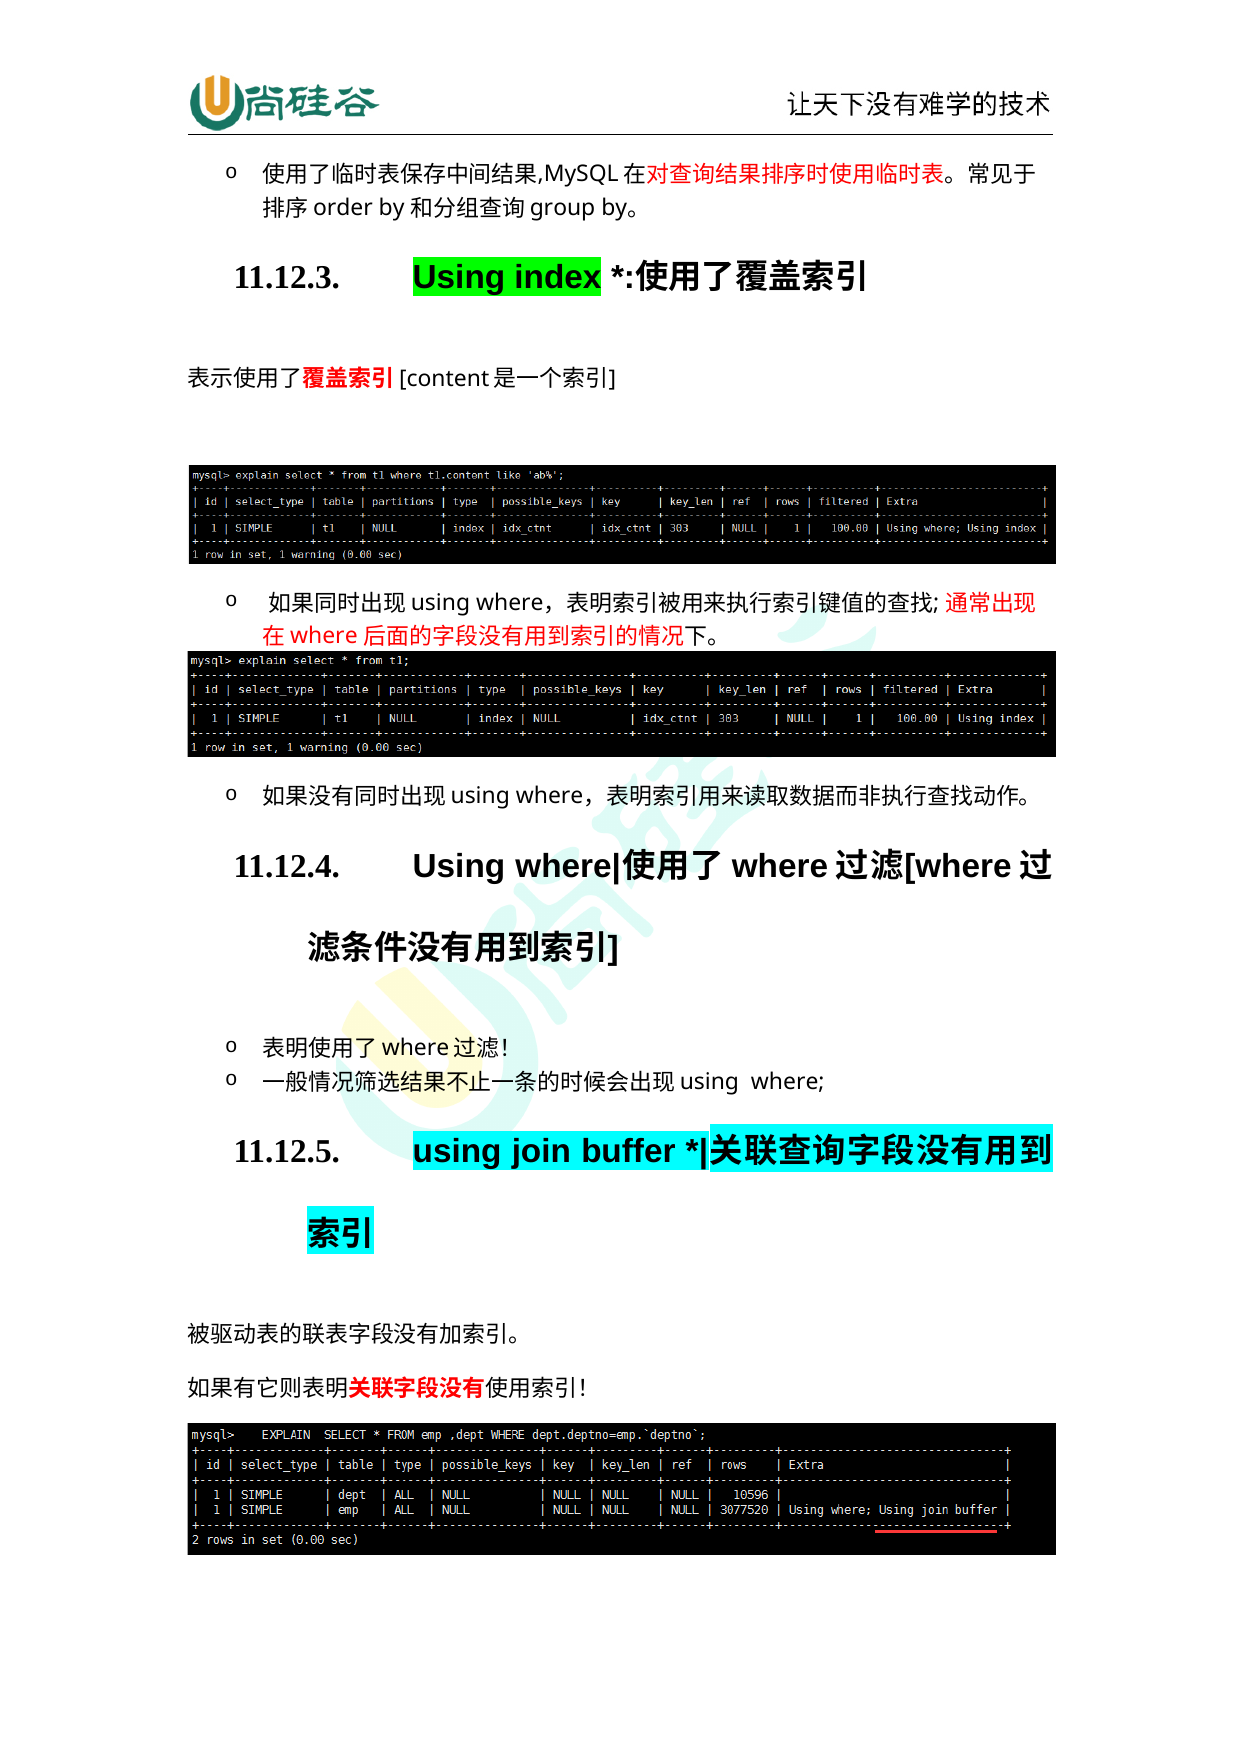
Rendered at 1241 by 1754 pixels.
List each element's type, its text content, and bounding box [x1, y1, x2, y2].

picture [187, 73, 1053, 132]
text 表示使用了覆盖索引 [content是一个索引] [187, 359, 1053, 393]
text 如果有它则表明关联字段没有使用索引！ [187, 1370, 1053, 1403]
subtitle Using where|使用了where过滤[where过滤条件没有用到索引] [233, 838, 1053, 969]
list 如果没有同时出现using where，表明索引用来读取数据而非执行查找动作。 [225, 778, 1053, 811]
picture [187, 651, 1056, 757]
picture [187, 465, 1056, 564]
list 表明使用了where过滤！ [225, 1030, 1053, 1063]
subtitle Using index *:使用了覆盖索引 [233, 250, 1053, 298]
list 使用了临时表保存中间结果,MySQL在对查询结果排序时使用临时表。常见于排序order by 和分组查询group by。 [225, 156, 1053, 223]
subtitle using join buffer *|关联查询字段没有用到索引 [233, 1124, 1053, 1254]
picture [187, 1423, 1056, 1555]
list 如果同时出现using where，表明索引被用来执行索引键值的查找; 通常出现在where 后面的字段没有用到索引的情况下。 [225, 584, 1053, 651]
text 被驱动表的联表字段没有加索引。 [187, 1316, 1053, 1349]
list 一般情况筛选结果不止一条的时候会出现using where; [225, 1063, 1053, 1097]
